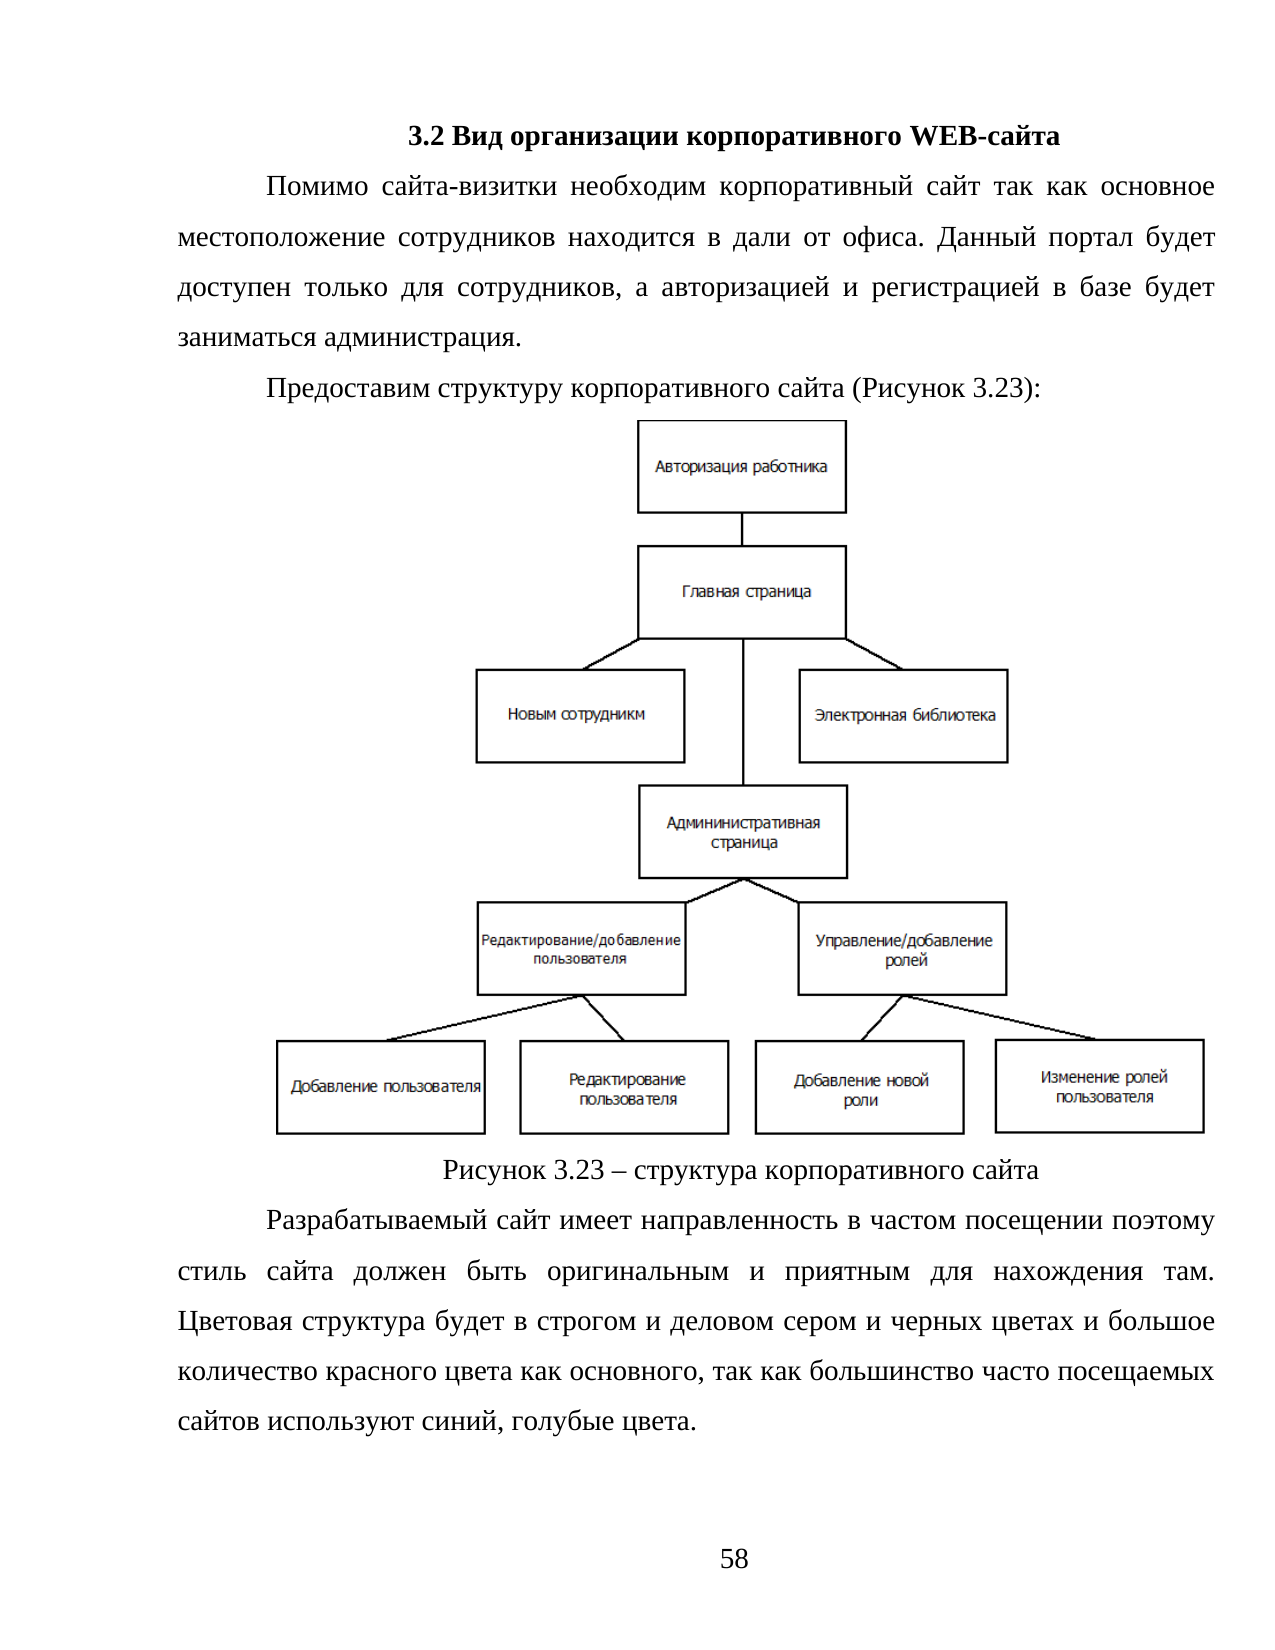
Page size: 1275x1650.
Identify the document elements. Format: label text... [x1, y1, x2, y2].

text Рисунок 3.23 – структура корпоративного сайта [177, 1152, 1216, 1186]
text Разрабатываемый сайт имеет направленность в частом посещении поэтому стиль сайта должен быть оригинальным и приятным для нахождения там. Цветовая структура будет в строгом и деловом сером и черных цветах и большое количество красного цвета как основного, так как большинство часто посещаемых сайтов используют синий, голубые цвета. [177, 1202, 1216, 1437]
text Помимо сайта-визитки необходим корпоративный сайт так как основное местоположение сотрудников находится в дали от офиса. Данный портал будет доступен только для сотрудников, а авторизацией и регистрацией в базе будет заниматься администрация. [177, 168, 1216, 353]
picture [276, 420, 1206, 1136]
text Предоставим структуру корпоративного сайта (Рисунок 3.23): [177, 370, 1216, 403]
subtitle 3.2 Вид организации корпоративного WEB-сайта [177, 118, 1216, 152]
